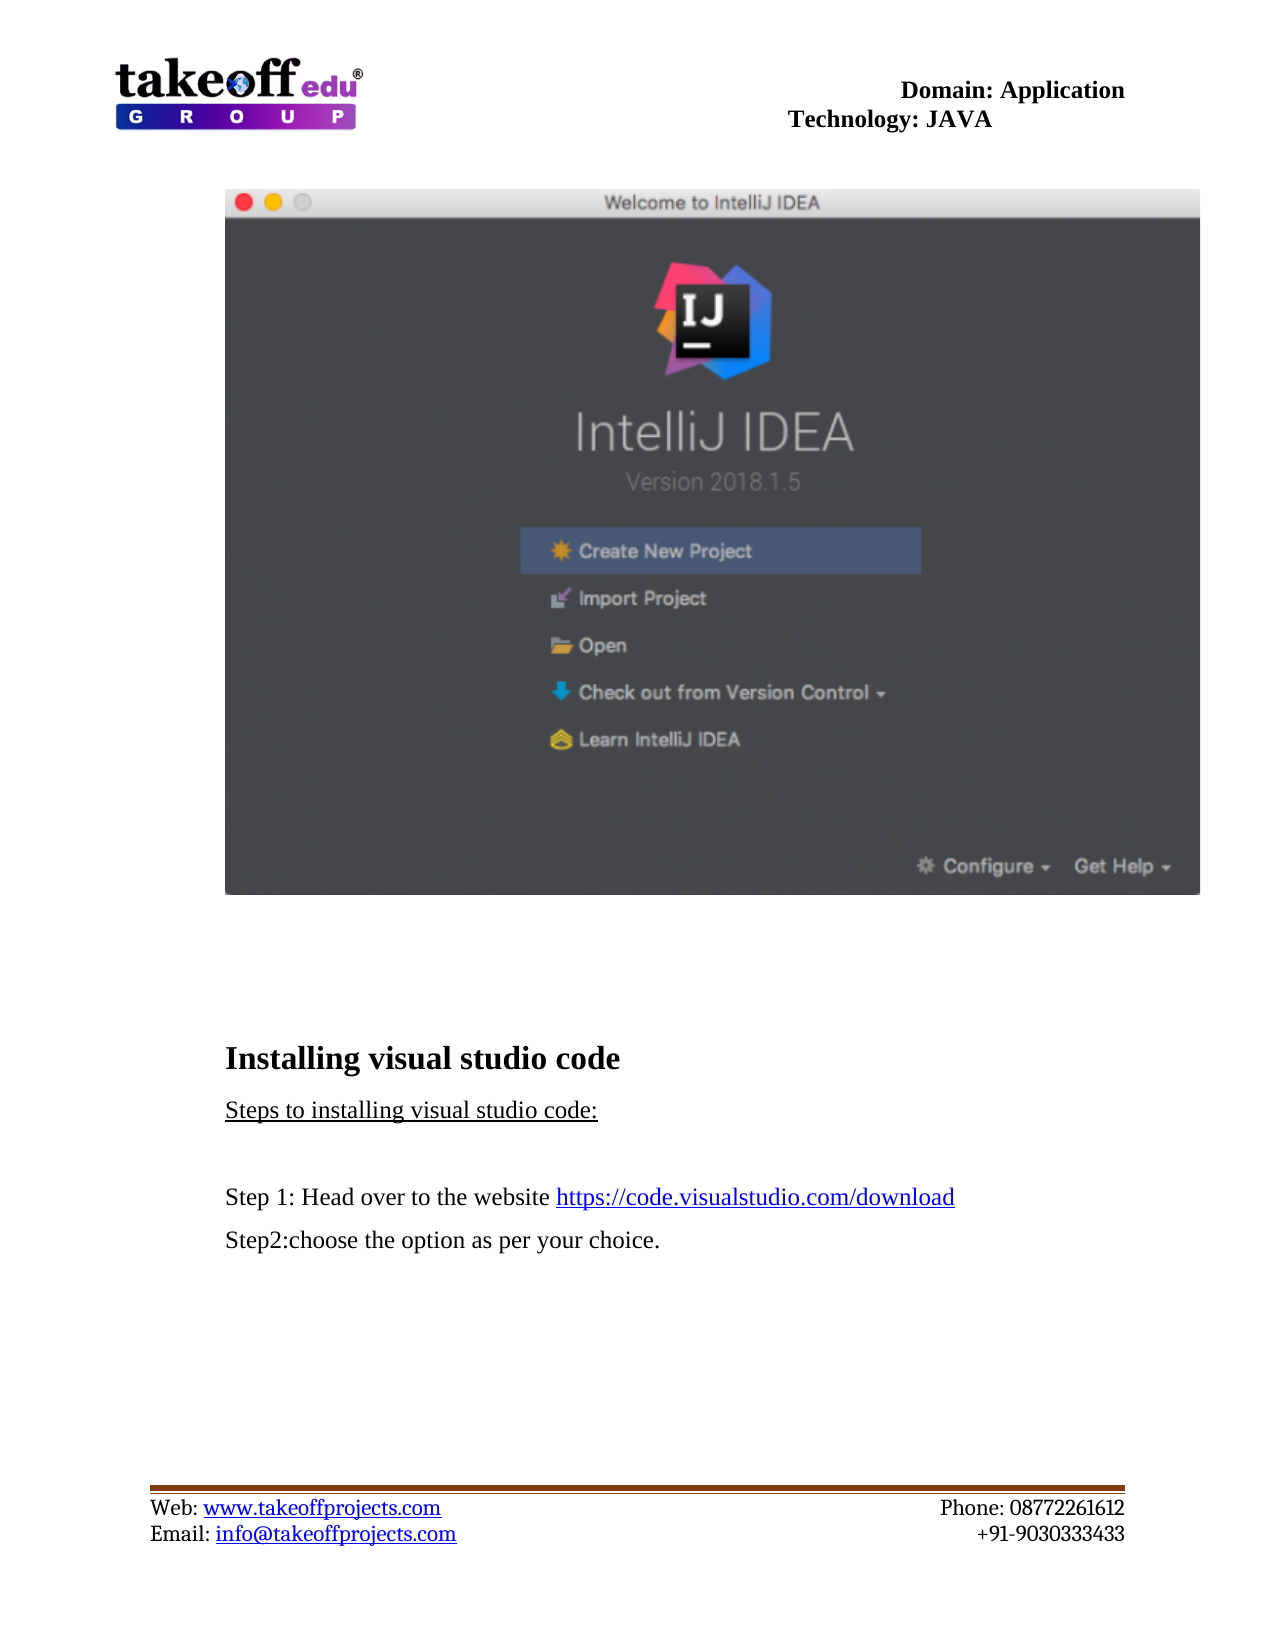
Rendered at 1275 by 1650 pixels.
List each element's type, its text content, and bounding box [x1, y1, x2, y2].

picture [225, 189, 1200, 895]
picture [112, 53, 366, 140]
list Step 1: Head over to the website https://code.visualstudio.com/download [225, 1182, 1125, 1210]
list Step2:choose the option as per your choice. [225, 1225, 1125, 1253]
list Steps to installing visual studio code: [225, 1095, 1125, 1124]
list Installing visual studio code [225, 1038, 1125, 1076]
